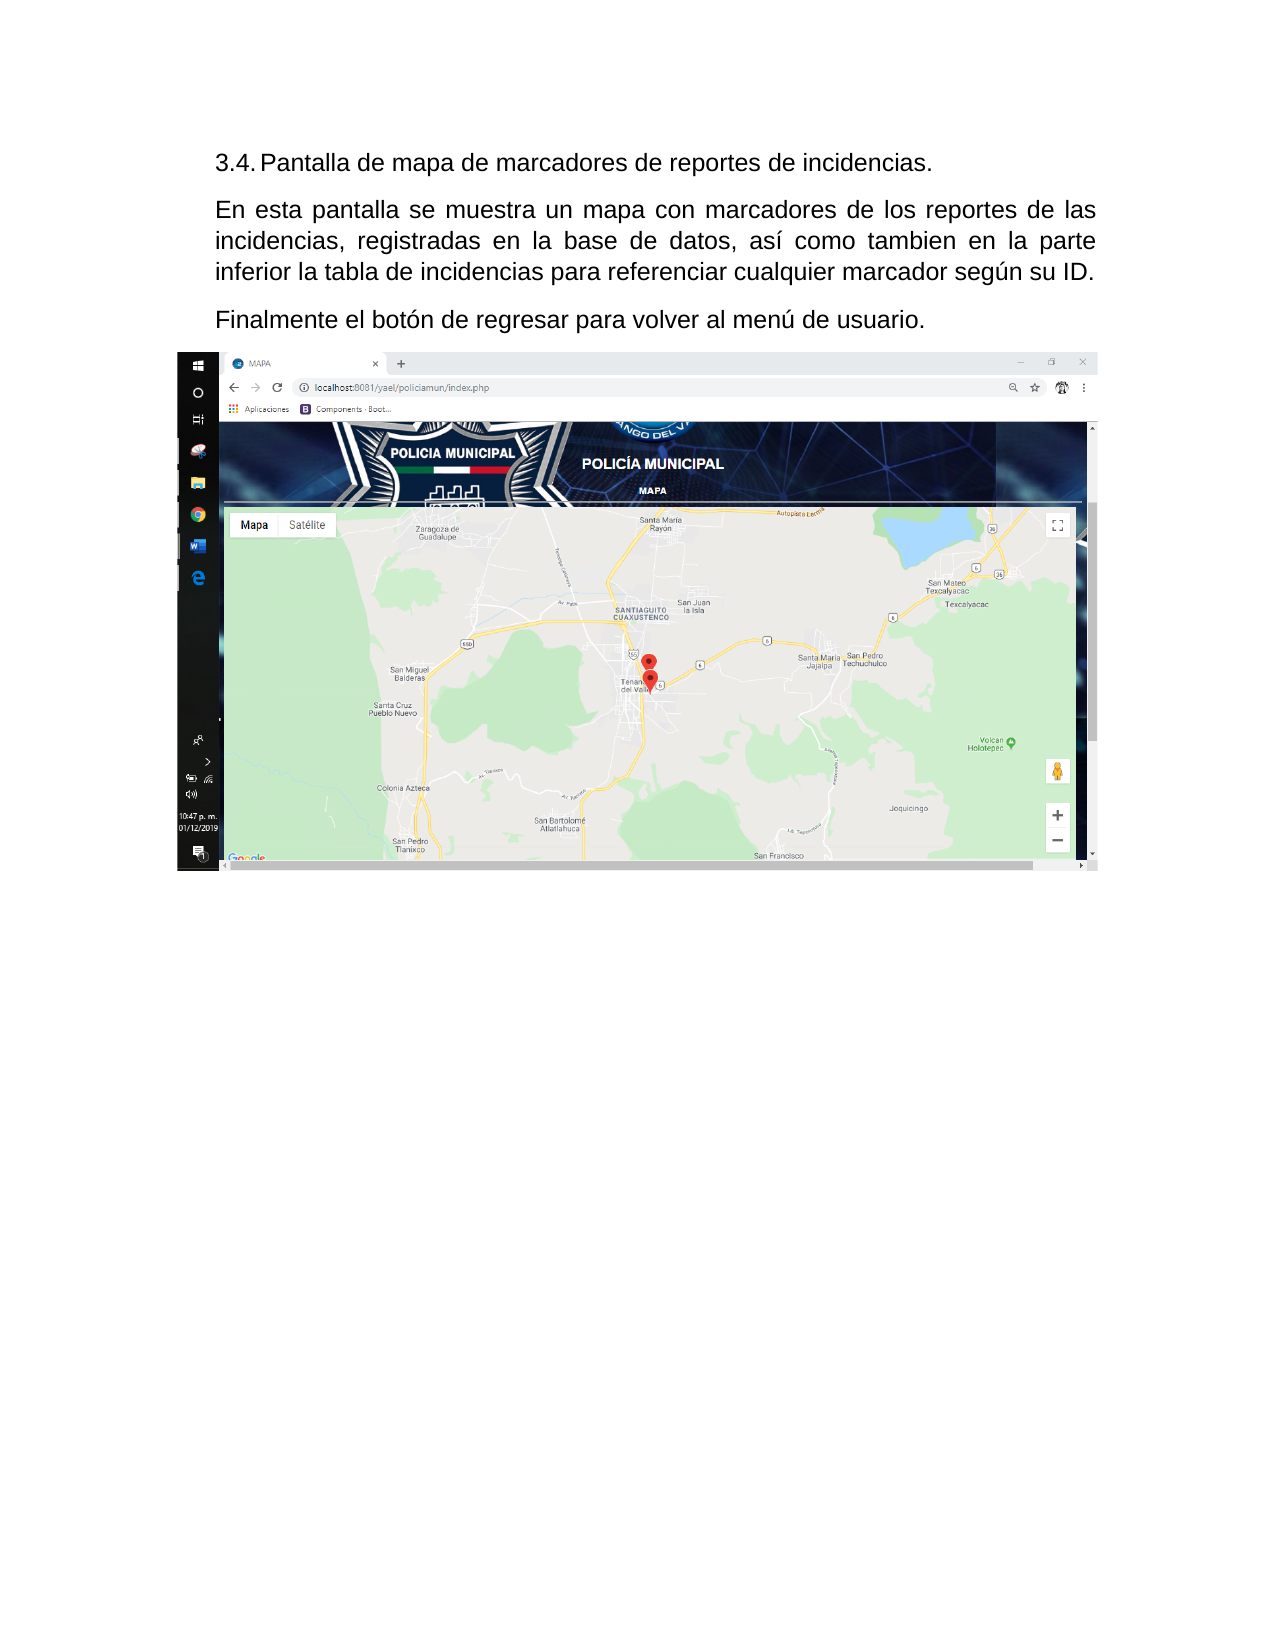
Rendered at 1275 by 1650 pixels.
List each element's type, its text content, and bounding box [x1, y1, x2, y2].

text En esta pantalla se muestra un mapa con marcadores de los reportes de las incidencias, registradas en la base de datos, así como tambien en la parte inferior la tabla de incidencias para referenciar cualquier marcador según su ID. [215, 195, 1098, 286]
list Pantalla de mapa de marcadores de reportes de incidencias. [215, 148, 1098, 176]
text Finalmente el botón de regresar para volver al menú de usuario. [215, 305, 1098, 334]
picture [177, 352, 1098, 871]
